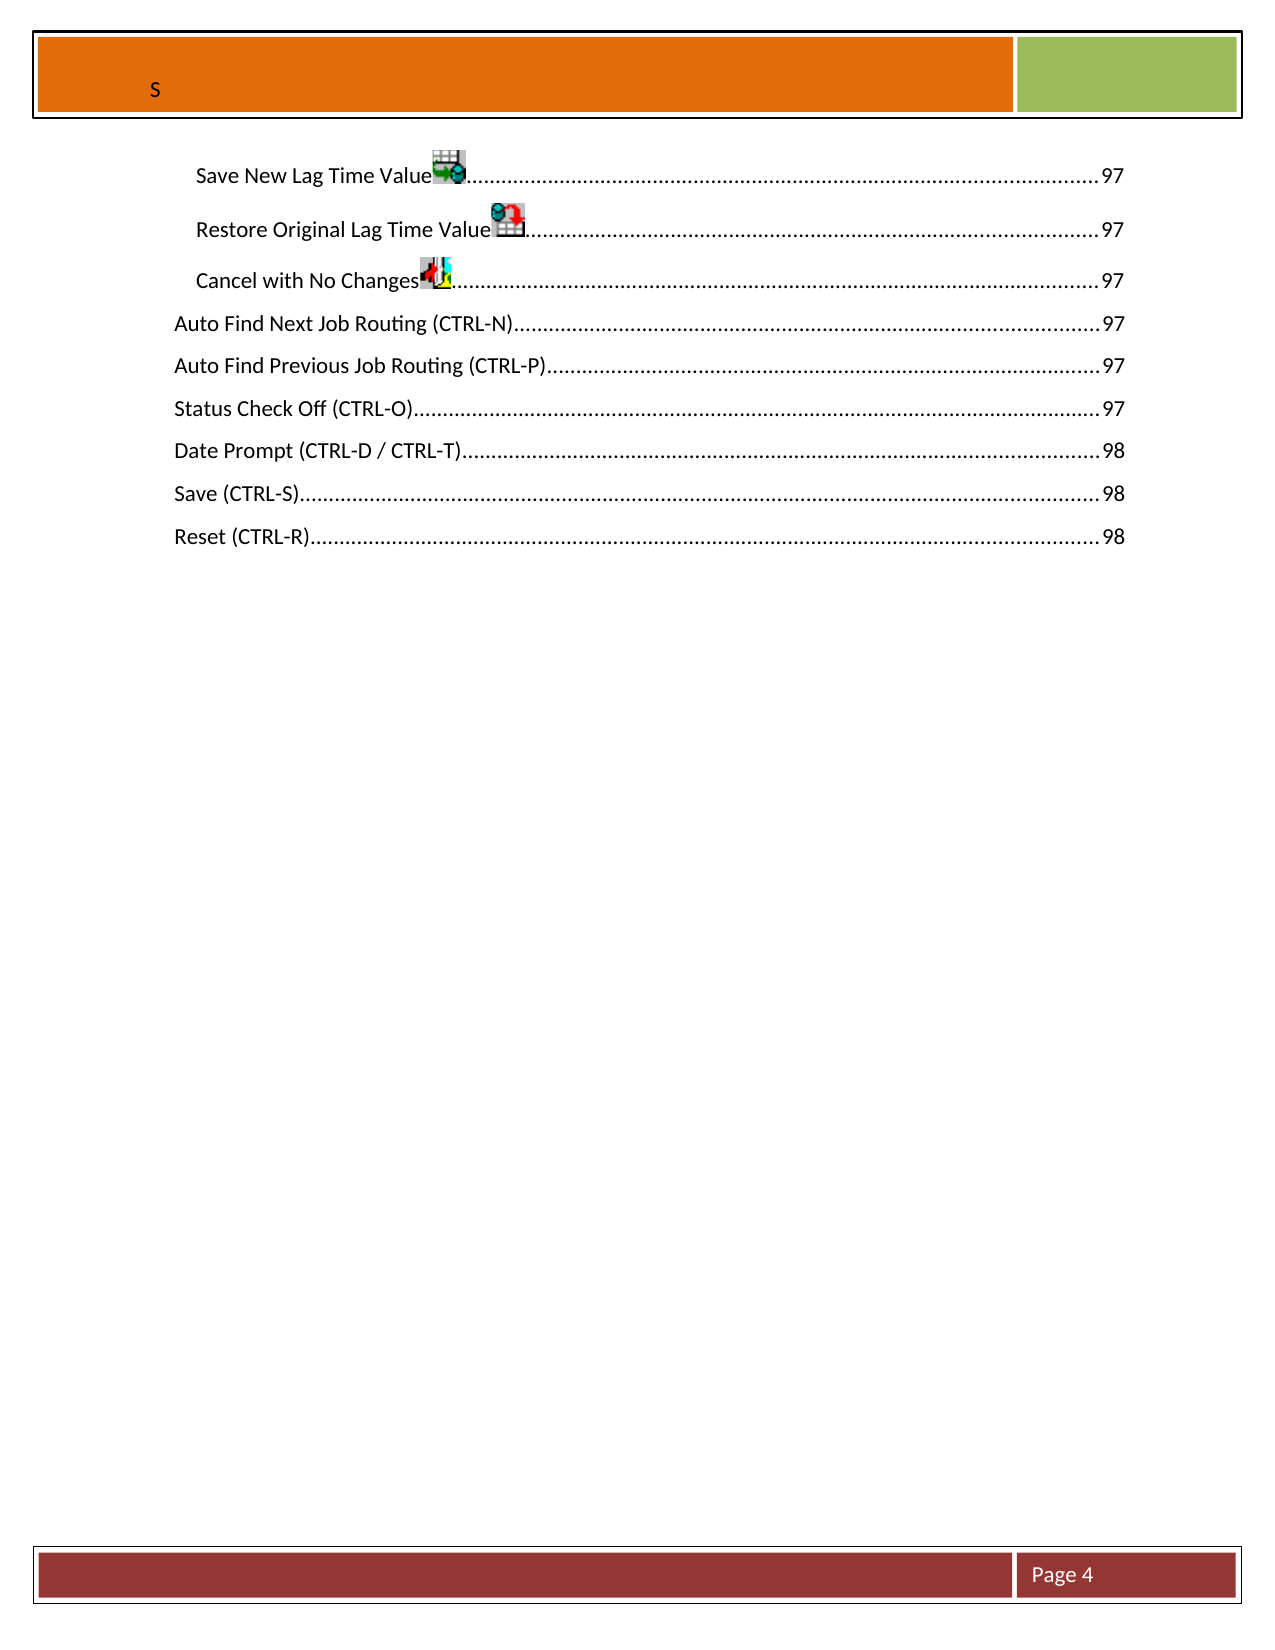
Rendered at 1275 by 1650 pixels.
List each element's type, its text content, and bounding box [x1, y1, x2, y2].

text Save New Lag Time Value 97 [196, 150, 1125, 189]
text Auto Find Next Job Routing (CTRL-N) 97 [173, 309, 1125, 337]
text Restore Original Lag Time Value 97 [196, 204, 1125, 243]
text Auto Find Previous Job Routing (CTRL-P) 97 [173, 351, 1125, 379]
picture [432, 150, 466, 184]
picture [419, 257, 451, 289]
text Cancel with No Changes 97 [196, 257, 1125, 294]
text Reset (CTRL-R) 98 [173, 522, 1125, 550]
text Date Prompt (CTRL-D / CTRL-T) 98 [173, 437, 1125, 465]
picture [491, 203, 525, 237]
text Status Check Off (CTRL-O) 97 [173, 394, 1125, 422]
text Save (CTRL-S) 98 [173, 479, 1125, 507]
